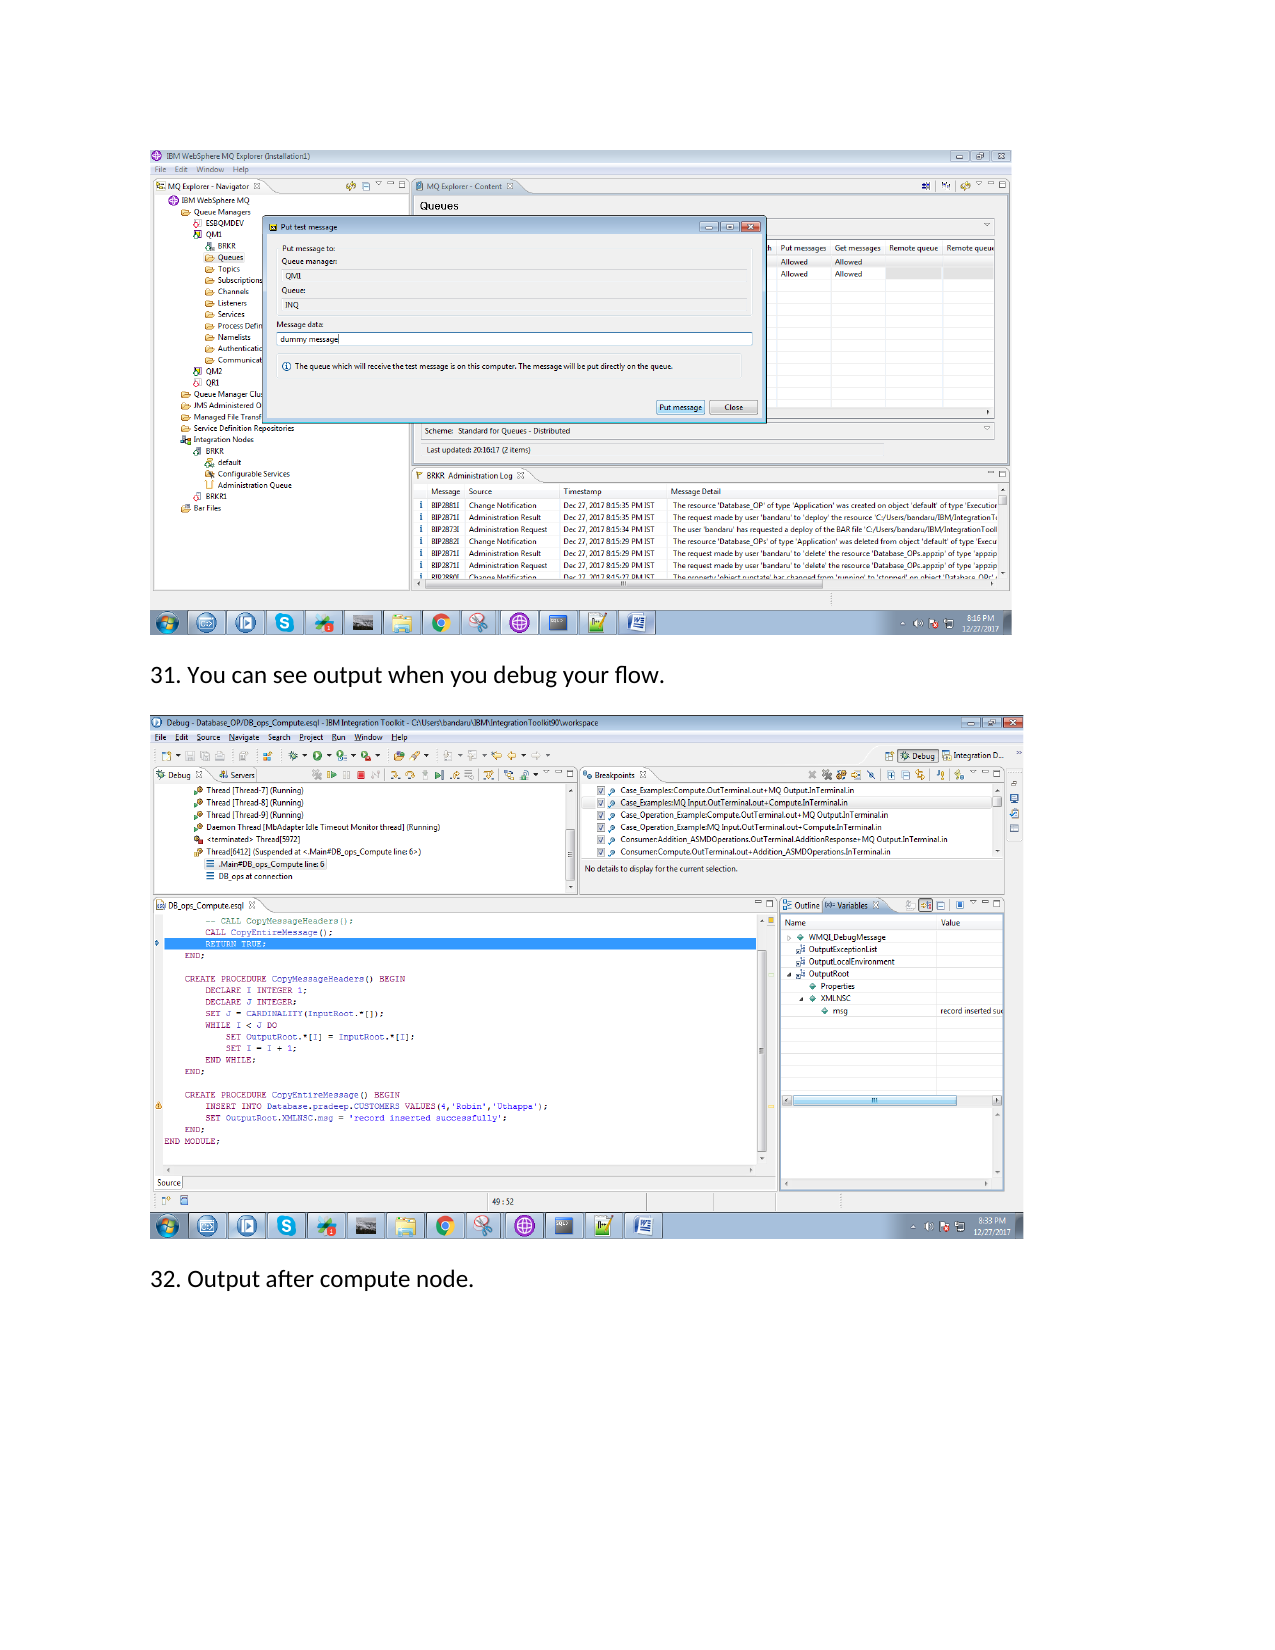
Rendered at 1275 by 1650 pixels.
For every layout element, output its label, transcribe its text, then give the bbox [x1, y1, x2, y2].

text 32. Output after compute node. [150, 1263, 1125, 1294]
picture [150, 150, 1012, 635]
picture [150, 715, 1024, 1239]
text 31. You can see output when you debug your flow. [150, 659, 1125, 690]
